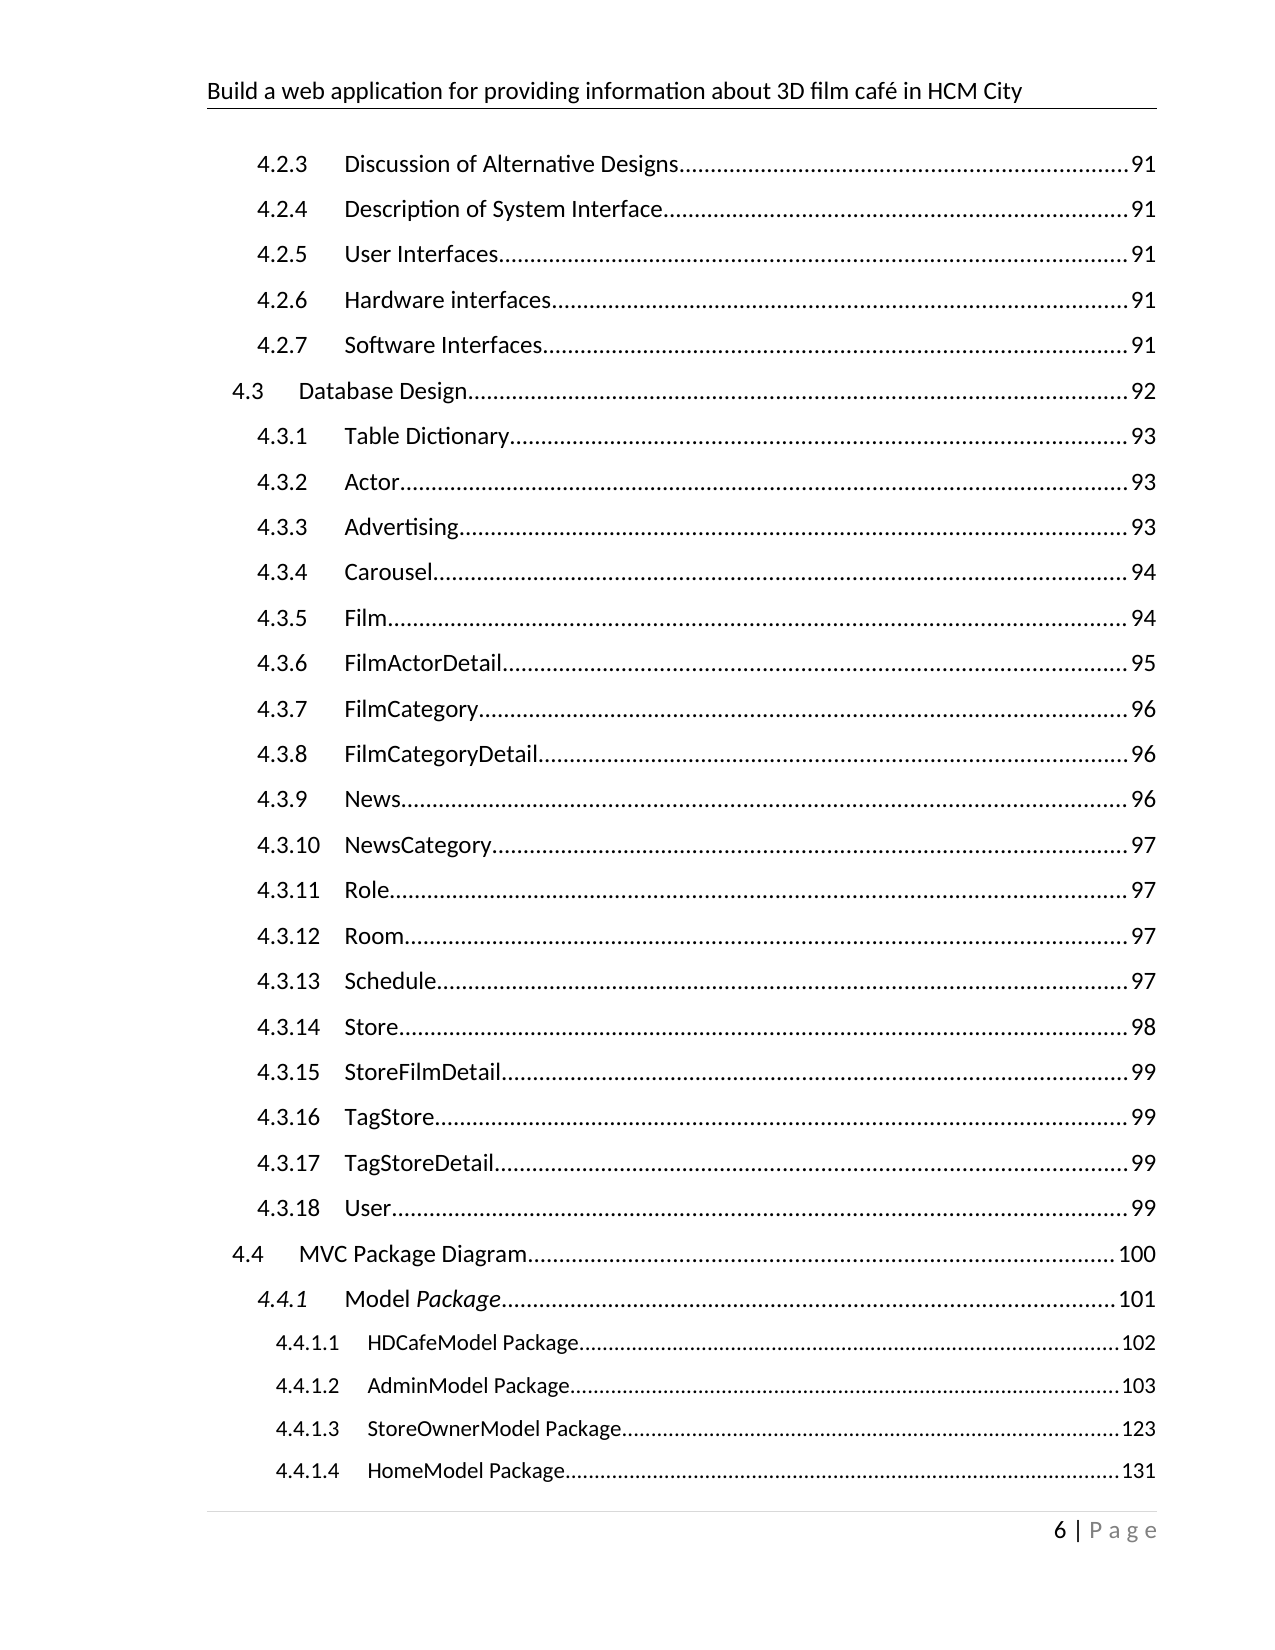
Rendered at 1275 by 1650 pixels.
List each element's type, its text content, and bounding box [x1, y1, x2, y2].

text 4.3.12 Room 97 [257, 920, 1157, 950]
text 4.3.10 NewsCategory 97 [257, 829, 1157, 859]
text 4.4.1.4 HomeModel Package 131 [276, 1456, 1157, 1484]
text 4.3.2 Actor 93 [257, 466, 1157, 496]
text 4.3.4 Carousel 94 [257, 556, 1157, 587]
text 4.3.9 News 96 [257, 783, 1157, 814]
text 4.3.1 Table Dictionary 93 [257, 420, 1157, 451]
text 4.2.5 User Interfaces 91 [257, 238, 1157, 269]
text 4.4 MVC Package Diagram 100 [232, 1238, 1157, 1268]
text 4.4.1 Model Package 101 [257, 1283, 1157, 1314]
text 4.3.18 User 99 [257, 1192, 1157, 1223]
text 4.4.1.3 StoreOwnerModel Package 123 [276, 1414, 1157, 1442]
text 4.3.15 StoreFilmDetail 99 [257, 1056, 1157, 1087]
text 4.3.17 TagStoreDetail 99 [257, 1147, 1157, 1177]
text 4.3.7 FilmCategory 96 [257, 693, 1157, 723]
text 4.3.8 FilmCategoryDetail 96 [257, 738, 1157, 769]
text 4.3.13 Schedule 97 [257, 965, 1157, 996]
text 4.2.6 Hardware interfaces 91 [257, 284, 1157, 314]
text 4.3.11 Role 97 [257, 874, 1157, 905]
text 4.2.3 Discussion of Alternative Designs 91 [257, 148, 1157, 178]
text 4.3.3 Advertising 93 [257, 511, 1157, 542]
text 4.2.7 Software Interfaces 91 [257, 329, 1157, 360]
text 4.3.5 Film 94 [257, 602, 1157, 632]
text 4.3 Database Design 92 [232, 375, 1157, 405]
text 4.3.14 Store 98 [257, 1011, 1157, 1041]
text 4.3.6 FilmActorDetail 95 [257, 647, 1157, 678]
text 4.3.16 TagStore 99 [257, 1101, 1157, 1132]
text 4.4.1.1 HDCafeModel Package 102 [276, 1328, 1157, 1357]
text 4.2.4 Description of System Interface 91 [257, 193, 1157, 224]
text 4.4.1.2 AdminModel Package 103 [276, 1371, 1157, 1399]
